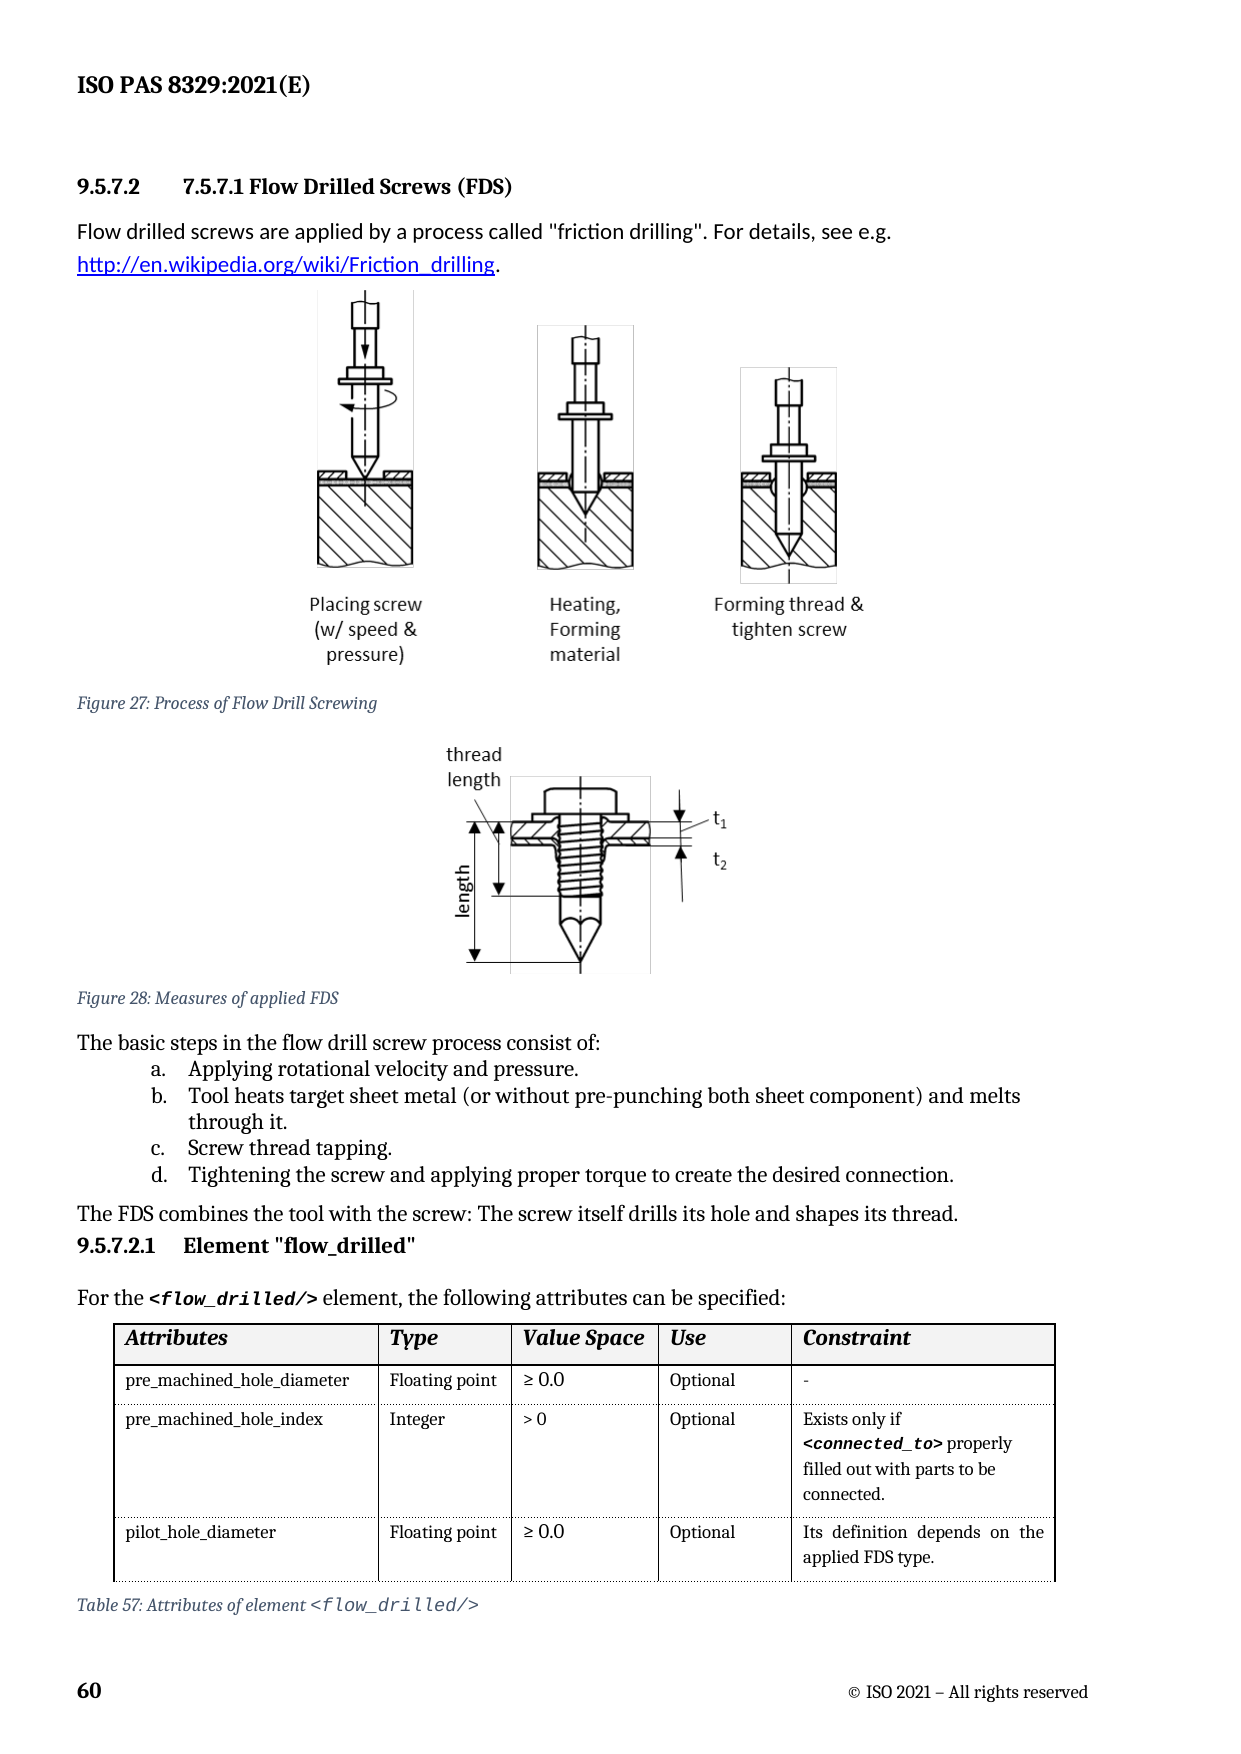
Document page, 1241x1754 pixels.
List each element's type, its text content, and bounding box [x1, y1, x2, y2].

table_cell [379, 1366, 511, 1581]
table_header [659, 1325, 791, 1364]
text Flow drilled screws are applied by a process called "friction drilling". For details, see e.g. http://en.wikipedia.org/wiki/Friction_drilling. [77, 213, 1092, 278]
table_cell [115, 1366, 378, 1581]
text Table 57: Attributes of element <flow_drilled/> [77, 1594, 1092, 1617]
text Figure 27: Process of Flow Drill Screwing [77, 692, 1092, 714]
subtitle Element "flow_drilled" [77, 1233, 1092, 1259]
subtitle 7.5.7.1 Flow Drilled Screws (FDS) [77, 174, 1092, 200]
picture [287, 290, 882, 680]
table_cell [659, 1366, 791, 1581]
list Screw thread tapping. [151, 1135, 1092, 1161]
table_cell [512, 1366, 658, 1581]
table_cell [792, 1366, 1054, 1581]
list Tightening the screw and applying proper torque to create the desired connection. [151, 1161, 1092, 1188]
text The FDS combines the tool with the screw: The screw itself drills its hole and shapes its thread. [77, 1200, 1092, 1227]
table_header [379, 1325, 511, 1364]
text The basic steps in the flow drill screw process consist of: [77, 1030, 1092, 1056]
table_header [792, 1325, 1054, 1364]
text Figure 28: Measures of applied FDS [77, 987, 1092, 1009]
text For the <flow_drilled/> element, the following attributes can be specified: [77, 1284, 1092, 1311]
list Tool heats target sheet metal (or without pre-punching both sheet component) and melts through it. [151, 1082, 1092, 1135]
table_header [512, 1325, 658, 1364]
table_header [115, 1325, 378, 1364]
picture [419, 734, 750, 975]
list Applying rotational velocity and pressure. [151, 1056, 1092, 1082]
